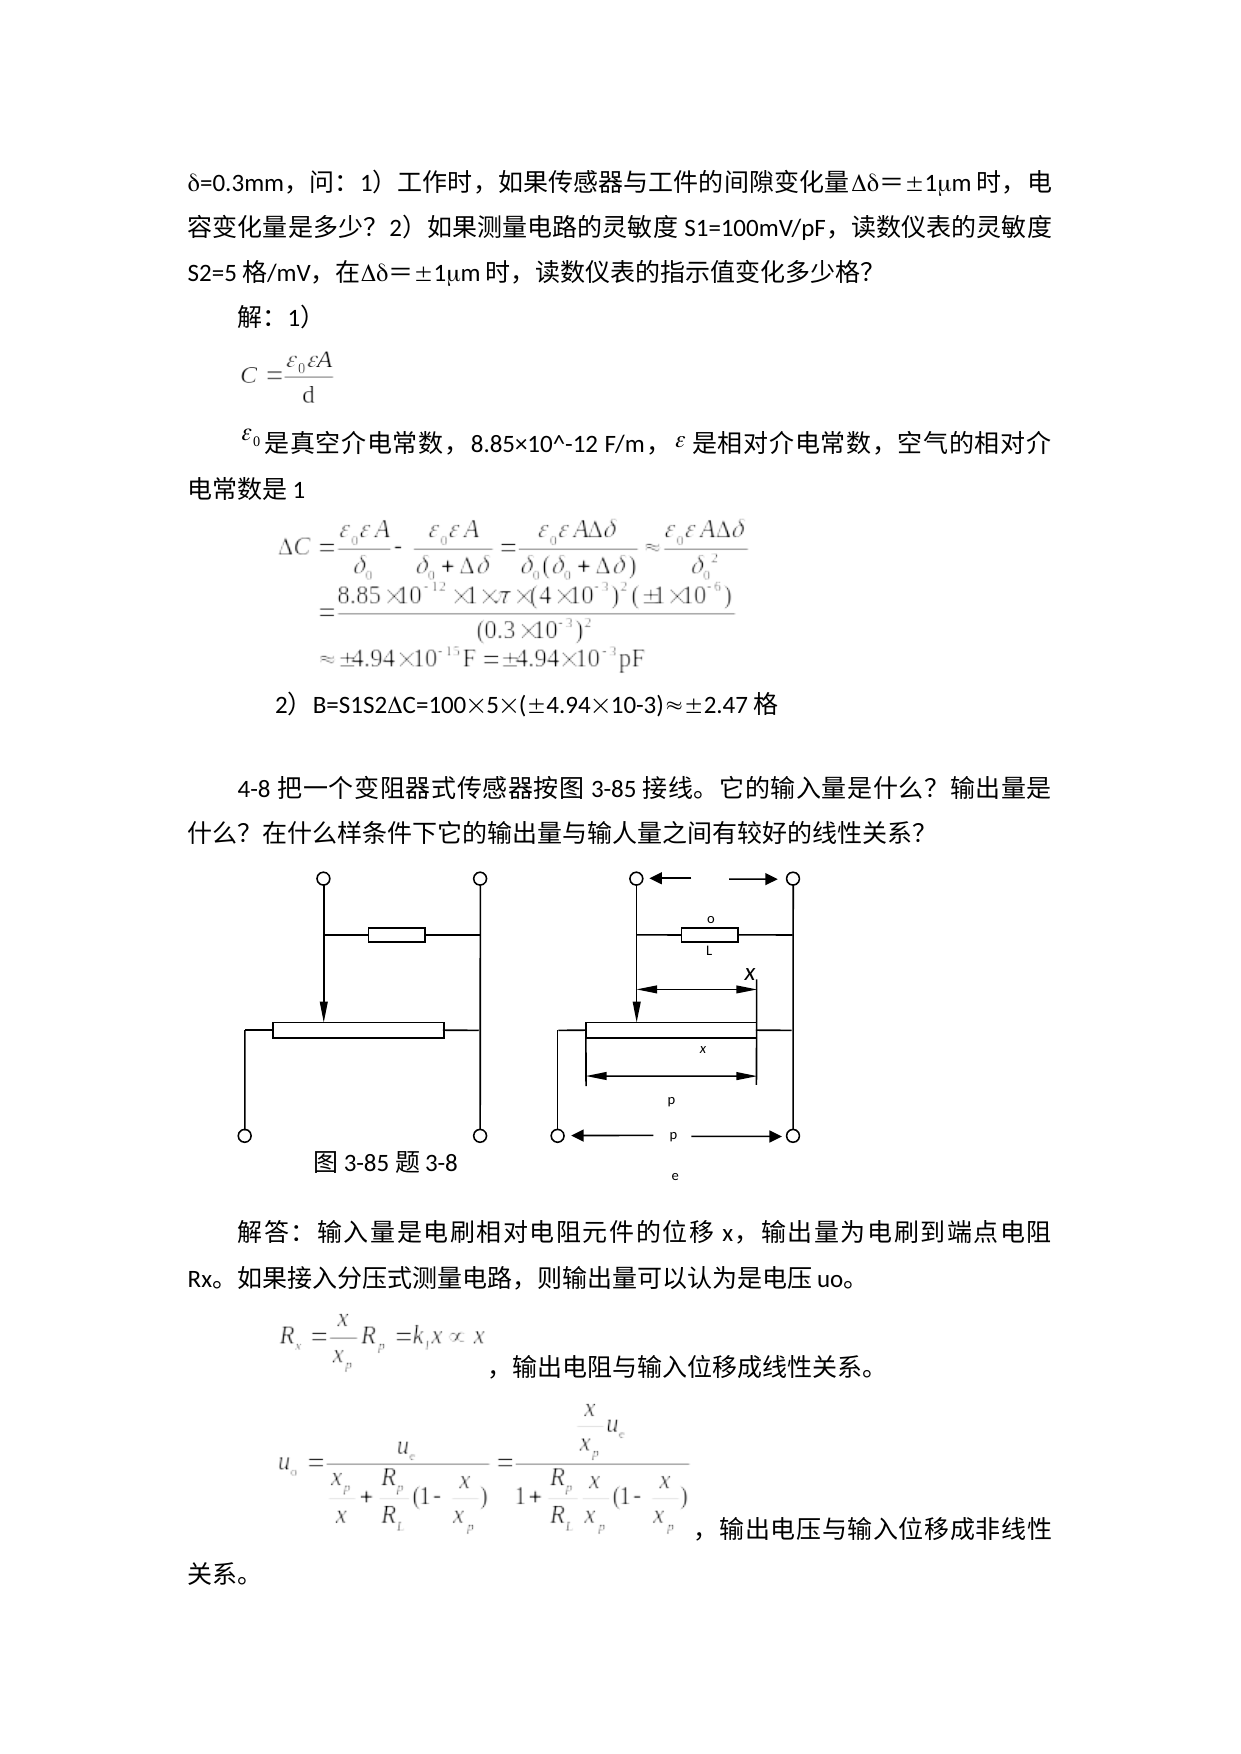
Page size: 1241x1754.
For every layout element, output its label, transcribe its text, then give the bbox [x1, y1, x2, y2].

text 4-8 把一个变阻器式传感器按图3-85接线。它的输入量是什么？输出量是什么？在什么样条件下它的输出量与输人量之间有较好的线性关系？ [187, 768, 1053, 850]
text 是真空介电常数，8.85×10^-12 F/m，是相对介电常数，空气的相对介电常数是1 [187, 415, 1053, 506]
text 解：1） [187, 298, 1053, 334]
text ，输出电阻与输入位移成线性关系。 [187, 1303, 1053, 1384]
text 2）B=S1S2C=1005(4.9410-3)2.47格 [187, 685, 1053, 721]
text ，输出电压与输入位移成非线性关系。 [187, 1393, 1053, 1591]
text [187, 162, 1053, 289]
text 解答：输入量是电刷相对电阻元件的位移x，输出量为电刷到端点电阻Rx。如果接入分压式测量电路，则输出量可以认为是电压uo。 [187, 1213, 1053, 1294]
